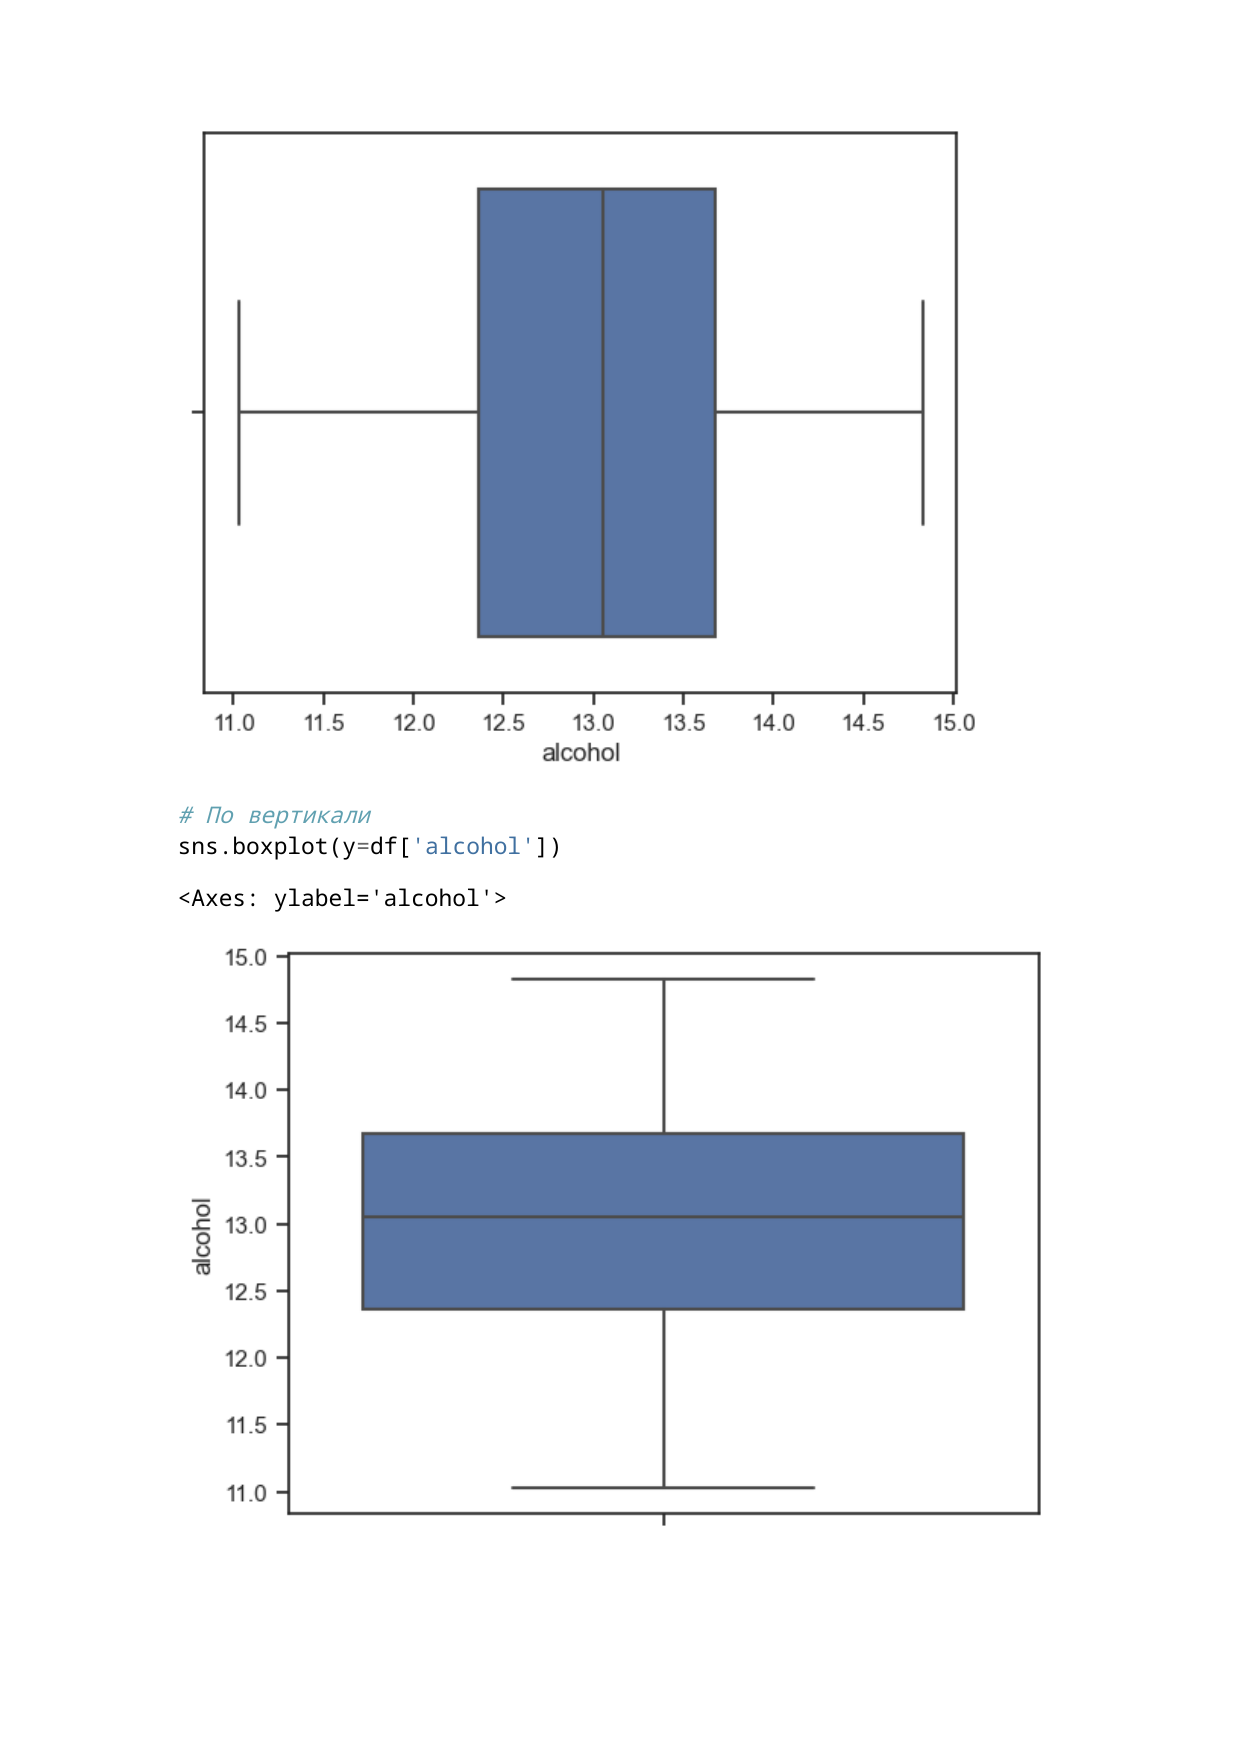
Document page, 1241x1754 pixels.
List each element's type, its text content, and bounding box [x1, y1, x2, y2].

text # По вертикали sns.boxplot(y=df['alcohol']) [177, 799, 1152, 861]
text <Axes: ylabel='alcohol'> [177, 882, 1152, 913]
picture [177, 934, 1053, 1541]
picture [177, 118, 990, 781]
